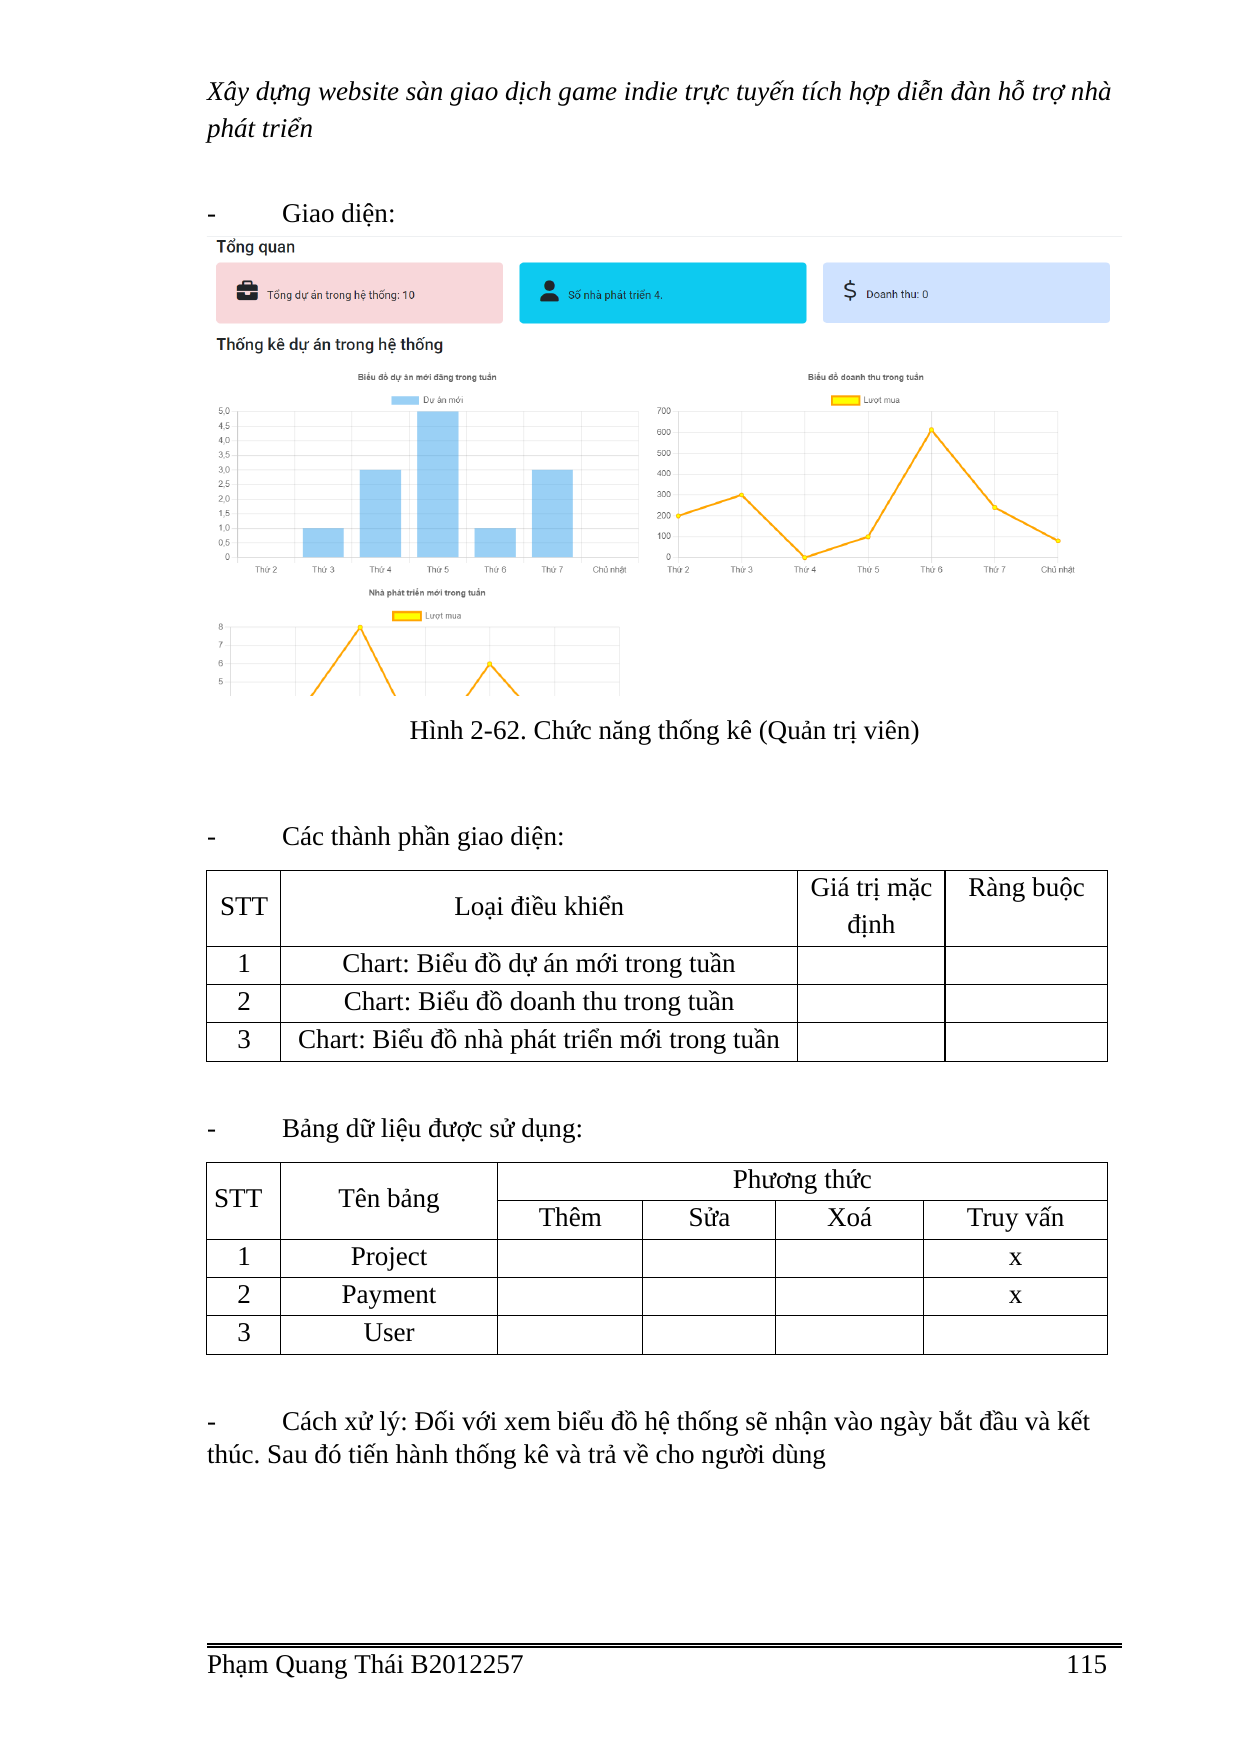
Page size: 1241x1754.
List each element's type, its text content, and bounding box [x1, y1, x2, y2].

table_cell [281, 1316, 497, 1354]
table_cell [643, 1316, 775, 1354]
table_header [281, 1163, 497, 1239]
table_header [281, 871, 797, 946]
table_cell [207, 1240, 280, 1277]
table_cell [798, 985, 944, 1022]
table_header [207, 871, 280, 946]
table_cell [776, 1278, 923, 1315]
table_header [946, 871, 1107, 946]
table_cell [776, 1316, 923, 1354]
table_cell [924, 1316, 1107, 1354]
text - Bảng dữ liệu được sử dụng: [207, 1112, 1122, 1143]
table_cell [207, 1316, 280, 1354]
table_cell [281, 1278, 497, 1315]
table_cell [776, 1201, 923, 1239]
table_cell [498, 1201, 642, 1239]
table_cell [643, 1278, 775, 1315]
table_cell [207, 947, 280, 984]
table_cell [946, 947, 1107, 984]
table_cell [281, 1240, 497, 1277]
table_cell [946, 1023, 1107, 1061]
text - Giao diện: [207, 197, 1122, 231]
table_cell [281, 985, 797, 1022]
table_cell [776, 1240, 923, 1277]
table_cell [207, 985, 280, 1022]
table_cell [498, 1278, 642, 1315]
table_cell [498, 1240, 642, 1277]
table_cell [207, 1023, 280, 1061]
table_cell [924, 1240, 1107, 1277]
picture [206, 231, 1123, 696]
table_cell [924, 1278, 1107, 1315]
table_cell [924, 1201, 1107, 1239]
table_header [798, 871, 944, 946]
text Hình 2-62. Chức năng thống kê (Quản trị viên) [207, 714, 1122, 745]
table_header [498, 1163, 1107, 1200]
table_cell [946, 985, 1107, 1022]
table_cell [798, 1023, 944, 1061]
text - Cách xử lý: Đối với xem biểu đồ hệ thống sẽ nhận vào ngày bắt đầu và kết thúc. Sau đó tiến hành thống kê và trả về cho người dùng [207, 1405, 1122, 1470]
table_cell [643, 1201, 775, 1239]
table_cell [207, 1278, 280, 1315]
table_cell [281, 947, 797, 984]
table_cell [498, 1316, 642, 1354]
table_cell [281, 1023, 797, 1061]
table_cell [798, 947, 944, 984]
text - Các thành phần giao diện: [207, 820, 1122, 851]
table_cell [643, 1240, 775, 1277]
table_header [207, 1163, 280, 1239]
